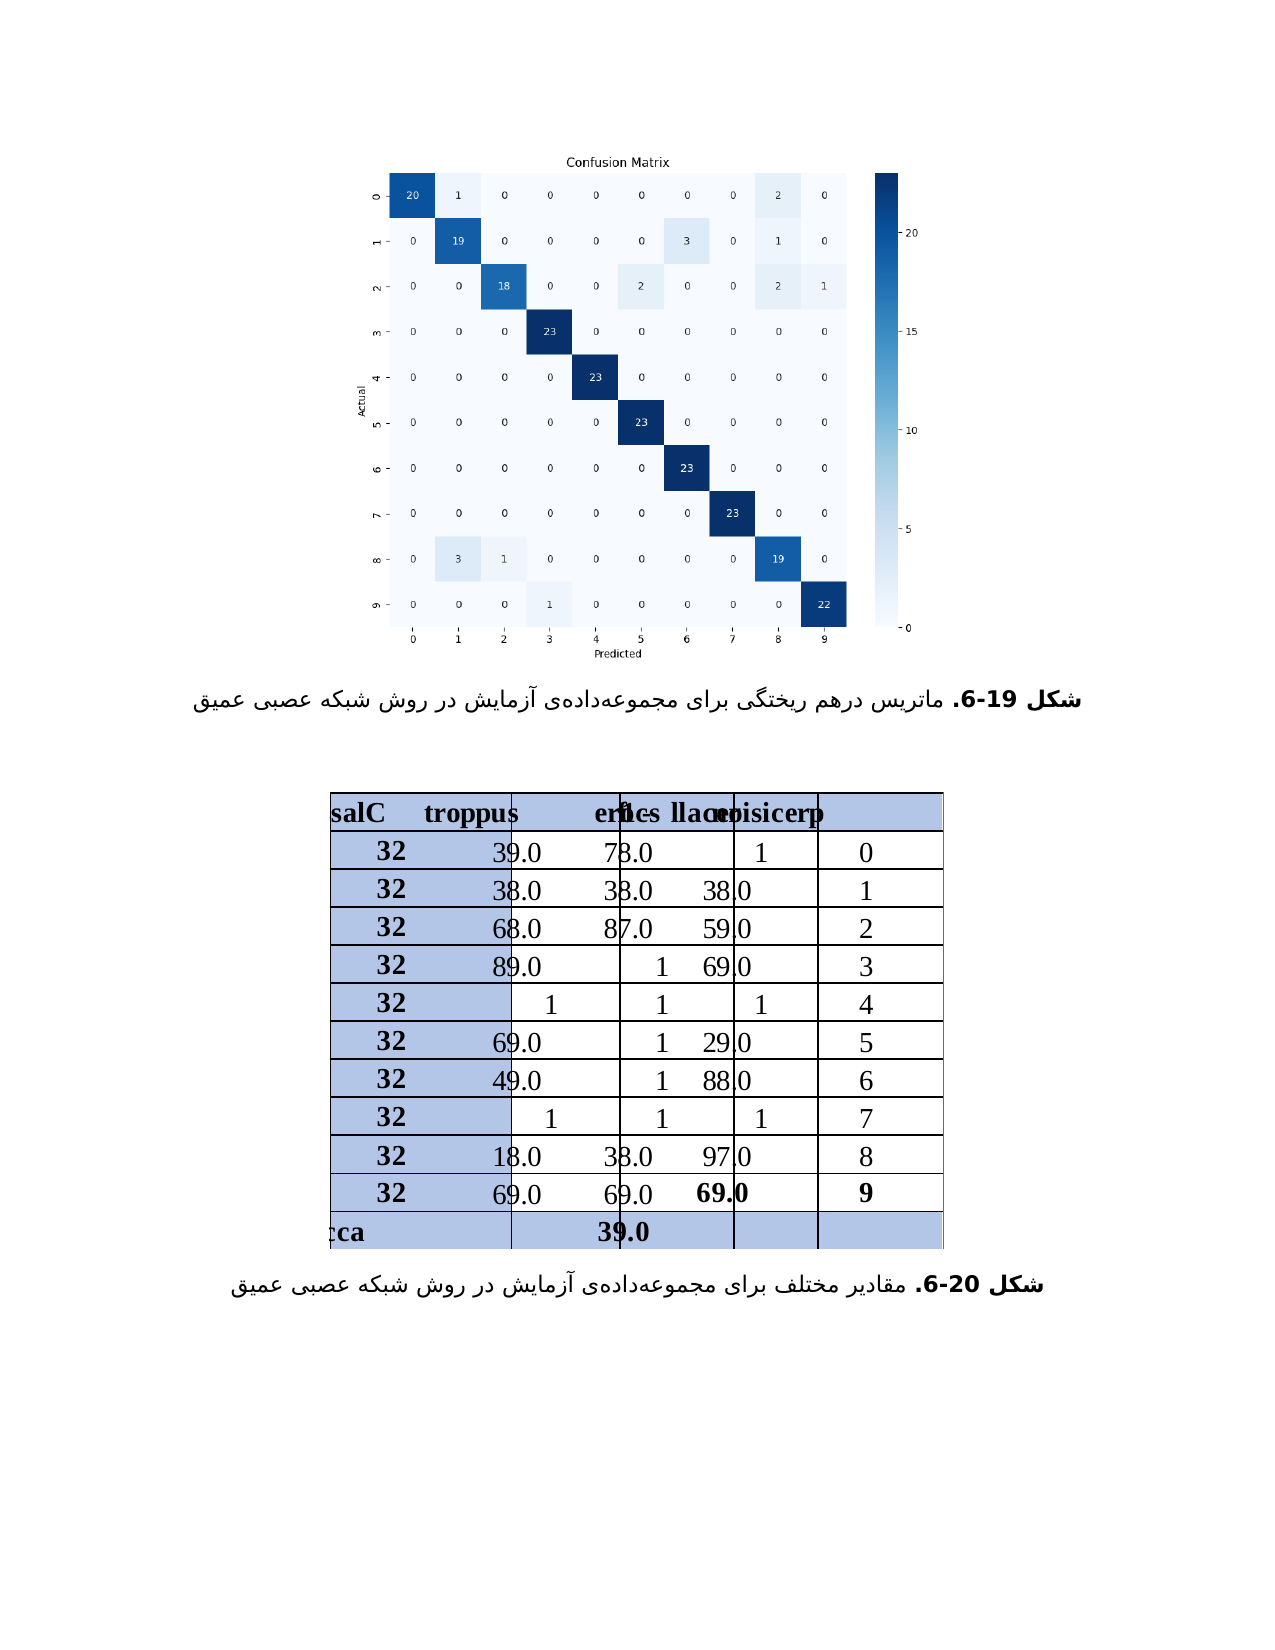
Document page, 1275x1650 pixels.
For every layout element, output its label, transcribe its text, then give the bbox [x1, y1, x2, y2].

picture [350, 150, 924, 666]
text شکل 20-6. مقادیر مختلف برای مجموعه‌داده‌ی آزمایش در روش شبکه عصبی عمیق [150, 1271, 1125, 1298]
text شکل 19-6. ماتریس درهم ریختگی برای مجموعه‌داده‌ی آزمایش در روش شبکه عصبی عمیق [150, 686, 1125, 713]
